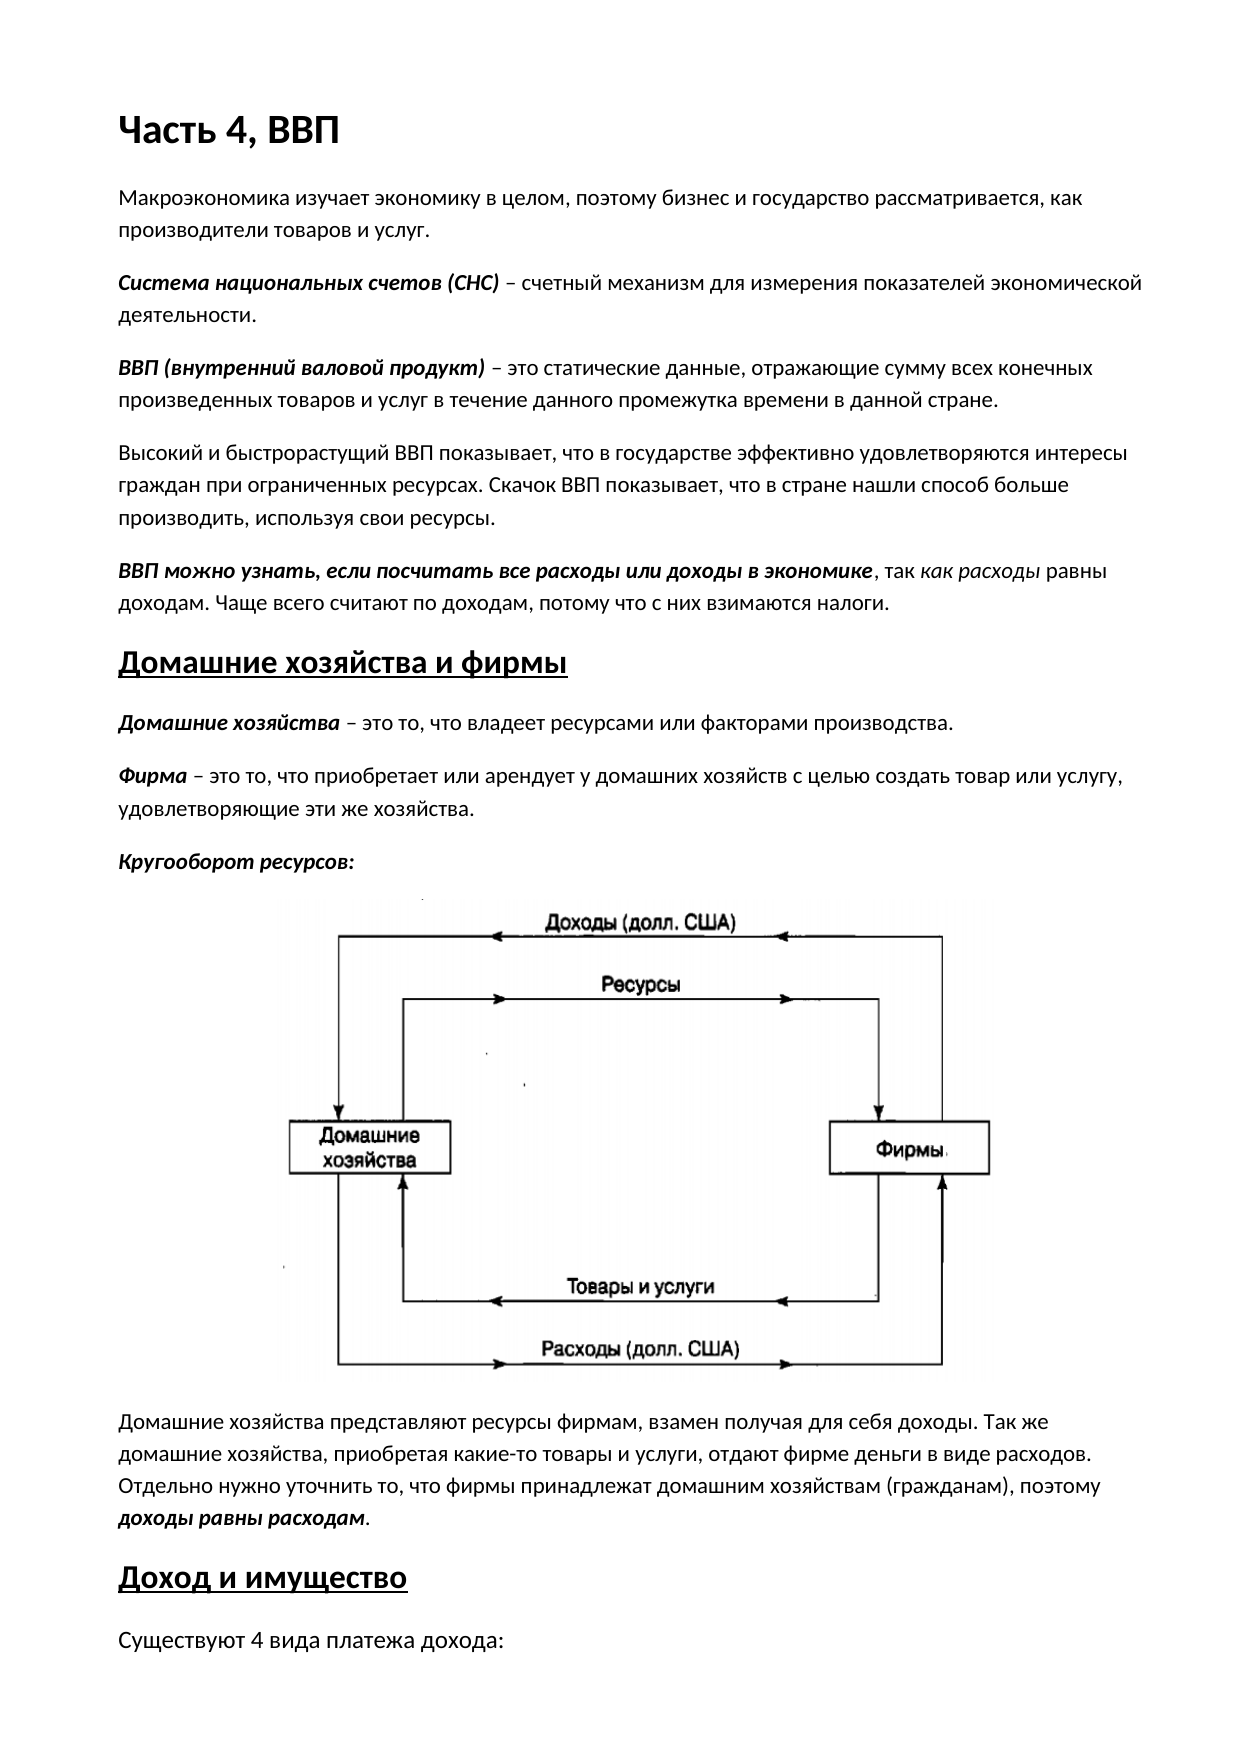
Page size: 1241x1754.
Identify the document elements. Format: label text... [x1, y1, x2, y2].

text Домашние хозяйства представляют ресурсы фирмам, взамен получая для себя доходы. Так же домашние хозяйства, приобретая какие-то товары и услуги, отдают фирме деньги в виде расходов. Отдельно нужно уточнить то, что фирмы принадлежат домашним хозяйствам (гражданам), поэтому доходы равны расходам. [118, 1407, 1152, 1531]
text Макроэкономика изучает экономику в целом, поэтому бизнес и государство рассматривается, как производители товаров и услуг. [118, 183, 1152, 243]
text Фирма – это то, что приобретает или арендует у домашних хозяйств с целью создать товар или услугу, удовлетворяющие эти же хозяйства. [118, 762, 1152, 822]
text Домашние хозяйства – это то, что владеет ресурсами или факторами производства. [118, 708, 1152, 737]
text Часть 4, ВВП [118, 103, 1152, 154]
text Высокий и быстрорастущий ВВП показывает, что в государстве эффективно удовлетворяются интересы граждан при ограниченных ресурсах. Скачок ВВП показывает, что в стране нашли способ больше производить, используя свои ресурсы. [118, 438, 1152, 531]
text Существуют 4 вида платежа дохода: [118, 1624, 1152, 1654]
text Домашние хозяйства и фирмы [118, 641, 1152, 682]
text ВВП (внутренний валовой продукт) – это статические данные, отражающие сумму всех конечных произведенных товаров и услуг в течение данного промежутка времени в данной стране. [118, 353, 1152, 413]
text Система национальных счетов (СНС) – счетный механизм для измерения показателей экономической деятельности. [118, 268, 1152, 328]
text Кругооборот ресурсов: [118, 847, 1152, 875]
picture [273, 899, 997, 1382]
text ВВП можно узнать, если посчитать все расходы или доходы в экономике, так как расходы равны доходам. Чаще всего считают по доходам, потому что с них взимаются налоги. [118, 556, 1152, 616]
text Доход и имущество [118, 1556, 1152, 1597]
